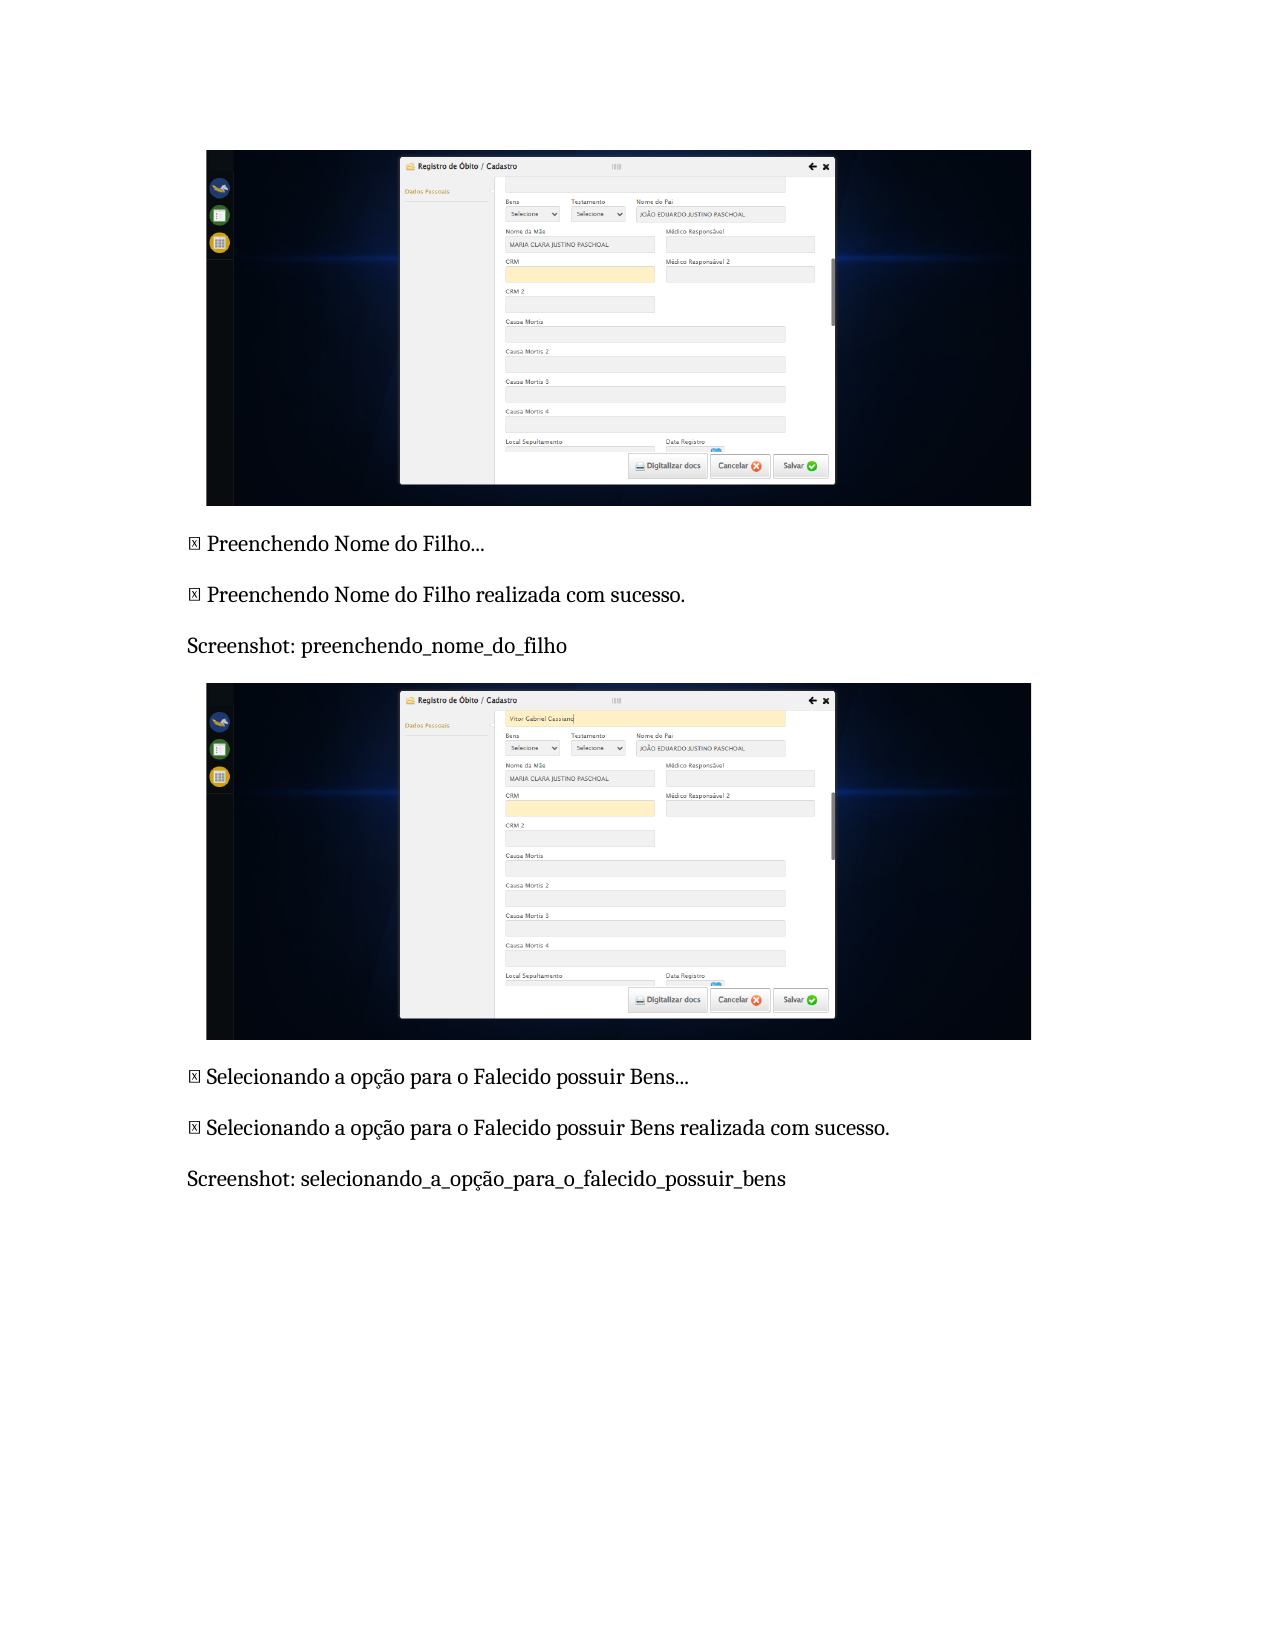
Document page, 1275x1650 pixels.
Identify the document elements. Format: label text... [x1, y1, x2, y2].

text 🔄 Preenchendo Nome do Filho... [187, 530, 1087, 557]
text ✅ Selecionando a opção para o Falecido possuir Bens realizada com sucesso. [187, 1115, 1087, 1141]
text Screenshot: preenchendo_nome_do_filho [187, 632, 1087, 659]
picture [206, 683, 1032, 1040]
text 🔄 Selecionando a opção para o Falecido possuir Bens... [187, 1064, 1087, 1090]
text Screenshot: selecionando_a_opção_para_o_falecido_possuir_bens [187, 1166, 1087, 1192]
text ✅ Preenchendo Nome do Filho realizada com sucesso. [187, 581, 1087, 608]
picture [206, 150, 1032, 506]
